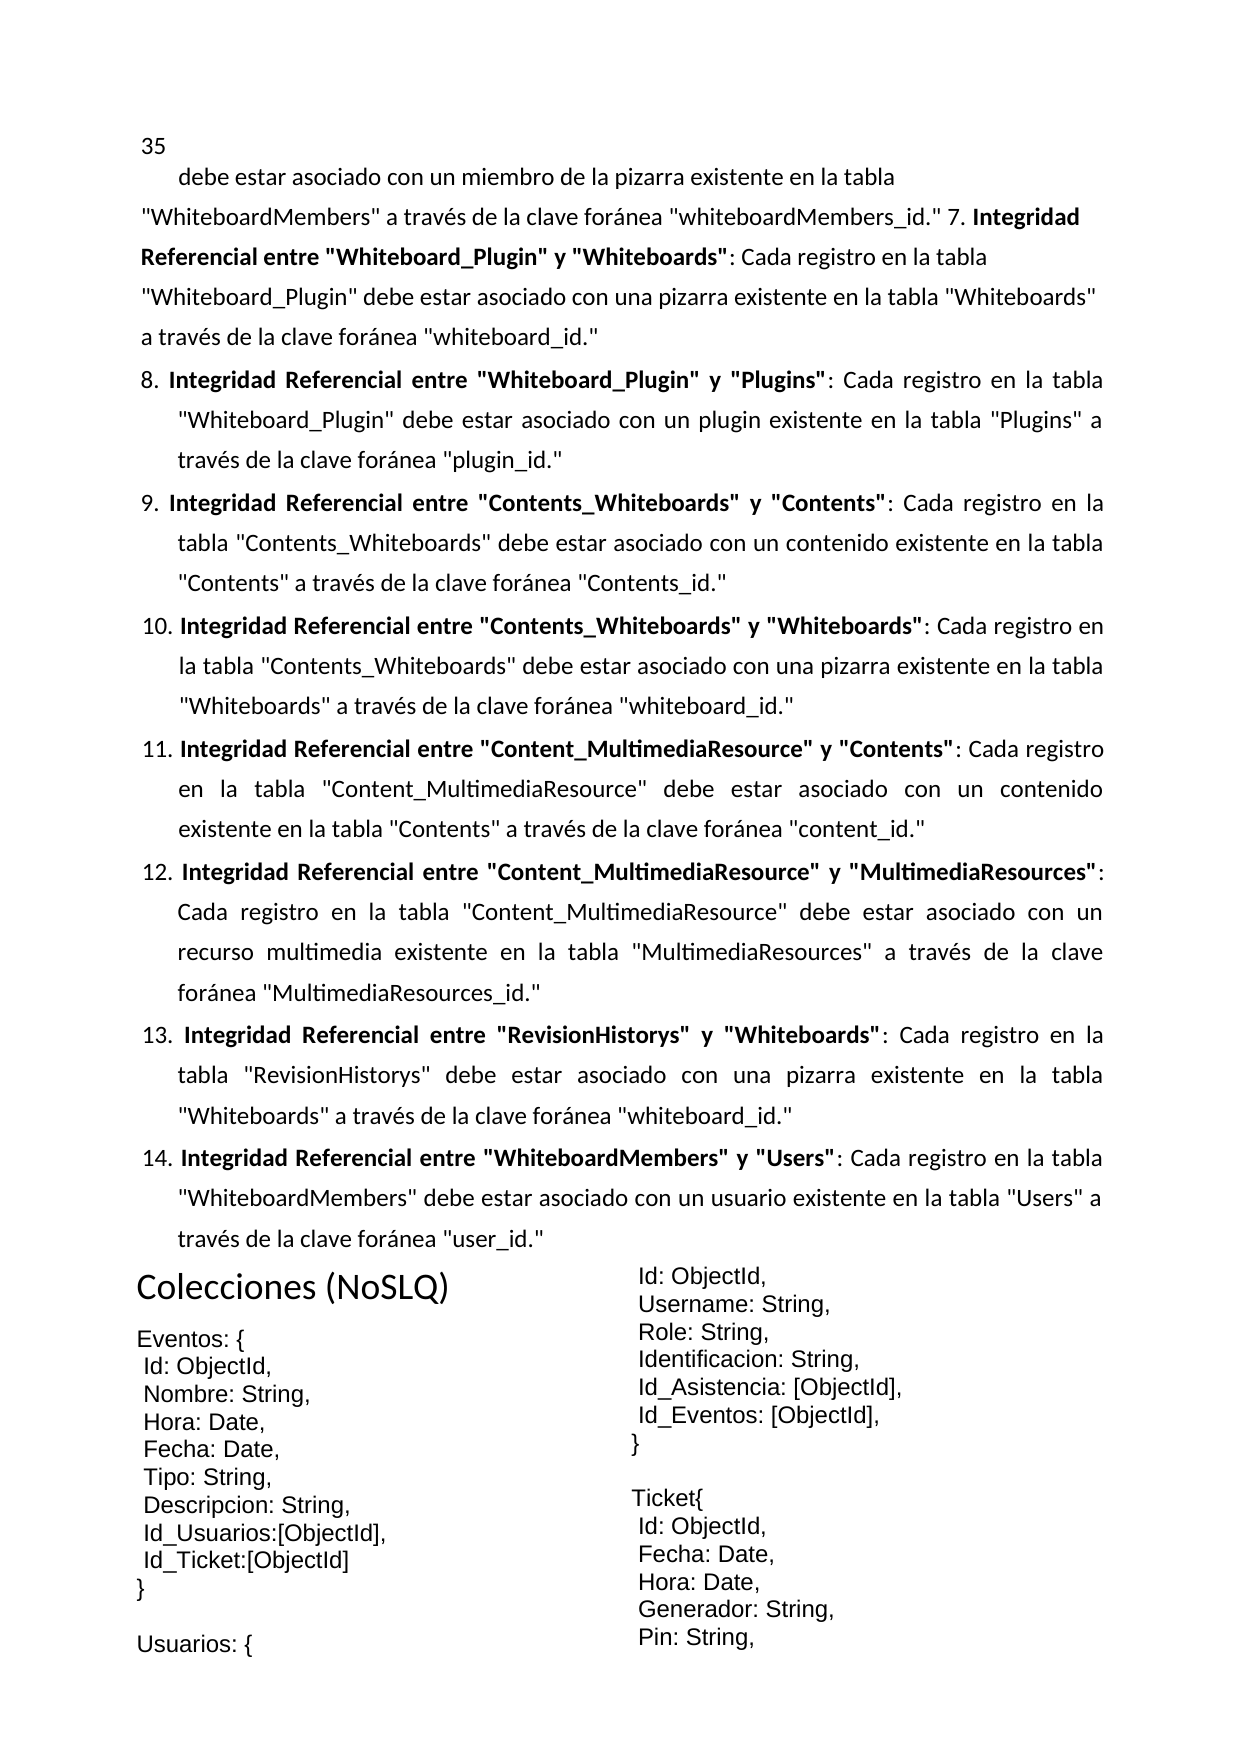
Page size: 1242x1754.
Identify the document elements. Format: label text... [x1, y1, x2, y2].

text Id_Usuarios:[ObjectId], [136, 1519, 631, 1546]
text Colecciones (NoSLQ) [136, 1263, 631, 1309]
text Nombre: String, [136, 1381, 631, 1408]
text Tipo: String, [136, 1464, 631, 1491]
text Hora: Date, [631, 1568, 1126, 1595]
text 35 [141, 130, 1126, 161]
text Id: ObjectId, [136, 1353, 631, 1380]
text Id_Eventos: [ObjectId], [631, 1402, 1126, 1429]
text debe estar asociado con un miembro de la pizarra existente en la tabla "WhiteboardMembers" a través de la clave foránea "whiteboardMembers_id." 7. Integridad Referencial entre "Whiteboard_Plugin" y "Whiteboards": Cada registro en la tabla "Whiteboard_Plugin" debe estar asociado con una pizarra existente en la tabla "Whiteboards" a través de la clave foránea "whiteboard_id." [141, 161, 1104, 352]
text Usuarios: { [136, 1630, 631, 1658]
text 14. Integridad Referencial entre "WhiteboardMembers" y "Users": Cada registro en la tabla "WhiteboardMembers" debe estar asociado con un usuario existente en la tabla "Users" a través de la clave foránea "user_id." [142, 1142, 1104, 1253]
text } [136, 1574, 631, 1602]
text Id: ObjectId, [631, 1513, 1126, 1540]
text Fecha: Date, [631, 1540, 1126, 1568]
text Generador: String, [631, 1596, 1126, 1623]
text 10. Integridad Referencial entre "Contents_Whiteboards" y "Whiteboards": Cada registro en la tabla "Contents_Whiteboards" debe estar asociado con una pizarra existente en la tabla "Whiteboards" a través de la clave foránea "whiteboard_id." [142, 610, 1104, 721]
text Id: ObjectId, [631, 1263, 1126, 1290]
text 12. Integridad Referencial entre "Content_MultimediaResource" y "MultimediaResources": Cada registro en la tabla "Content_MultimediaResource" debe estar asociado con un recurso multimedia existente en la tabla "MultimediaResources" a través de la clave foránea "MultimediaResources_id." [142, 856, 1104, 1007]
text Hora: Date, [136, 1408, 631, 1436]
text Eventos: { [136, 1325, 631, 1352]
text Identificacion: String, [631, 1346, 1126, 1373]
text Role: String, [631, 1318, 1126, 1346]
text 13. Integridad Referencial entre "RevisionHistorys" y "Whiteboards": Cada registro en la tabla "RevisionHistorys" debe estar asociado con una pizarra existente en la tabla "Whiteboards" a través de la clave foránea "whiteboard_id." [142, 1019, 1104, 1130]
text 11. Integridad Referencial entre "Content_MultimediaResource" y "Contents": Cada registro en la tabla "Content_MultimediaResource" debe estar asociado con un contenido existente en la tabla "Contents" a través de la clave foránea "content_id." [142, 733, 1104, 844]
text Id_Ticket:[ObjectId] [136, 1547, 631, 1574]
text Descripcion: String, [136, 1491, 631, 1519]
text 9. Integridad Referencial entre "Contents_Whiteboards" y "Contents": Cada registro en la tabla "Contents_Whiteboards" debe estar asociado con un contenido existente en la tabla "Contents" a través de la clave foránea "Contents_id." [140, 487, 1104, 598]
text Pin: String, [631, 1623, 1126, 1651]
text } [631, 1429, 1126, 1457]
text Ticket{ [631, 1485, 1126, 1512]
text 8. Integridad Referencial entre "Whiteboard_Plugin" y "Plugins": Cada registro en la tabla "Whiteboard_Plugin" debe estar asociado con un plugin existente en la tabla "Plugins" a través de la clave foránea "plugin_id." [140, 364, 1104, 475]
text Id_Asistencia: [ObjectId], [631, 1374, 1126, 1401]
text Username: String, [631, 1291, 1126, 1318]
text Fecha: Date, [136, 1436, 631, 1463]
